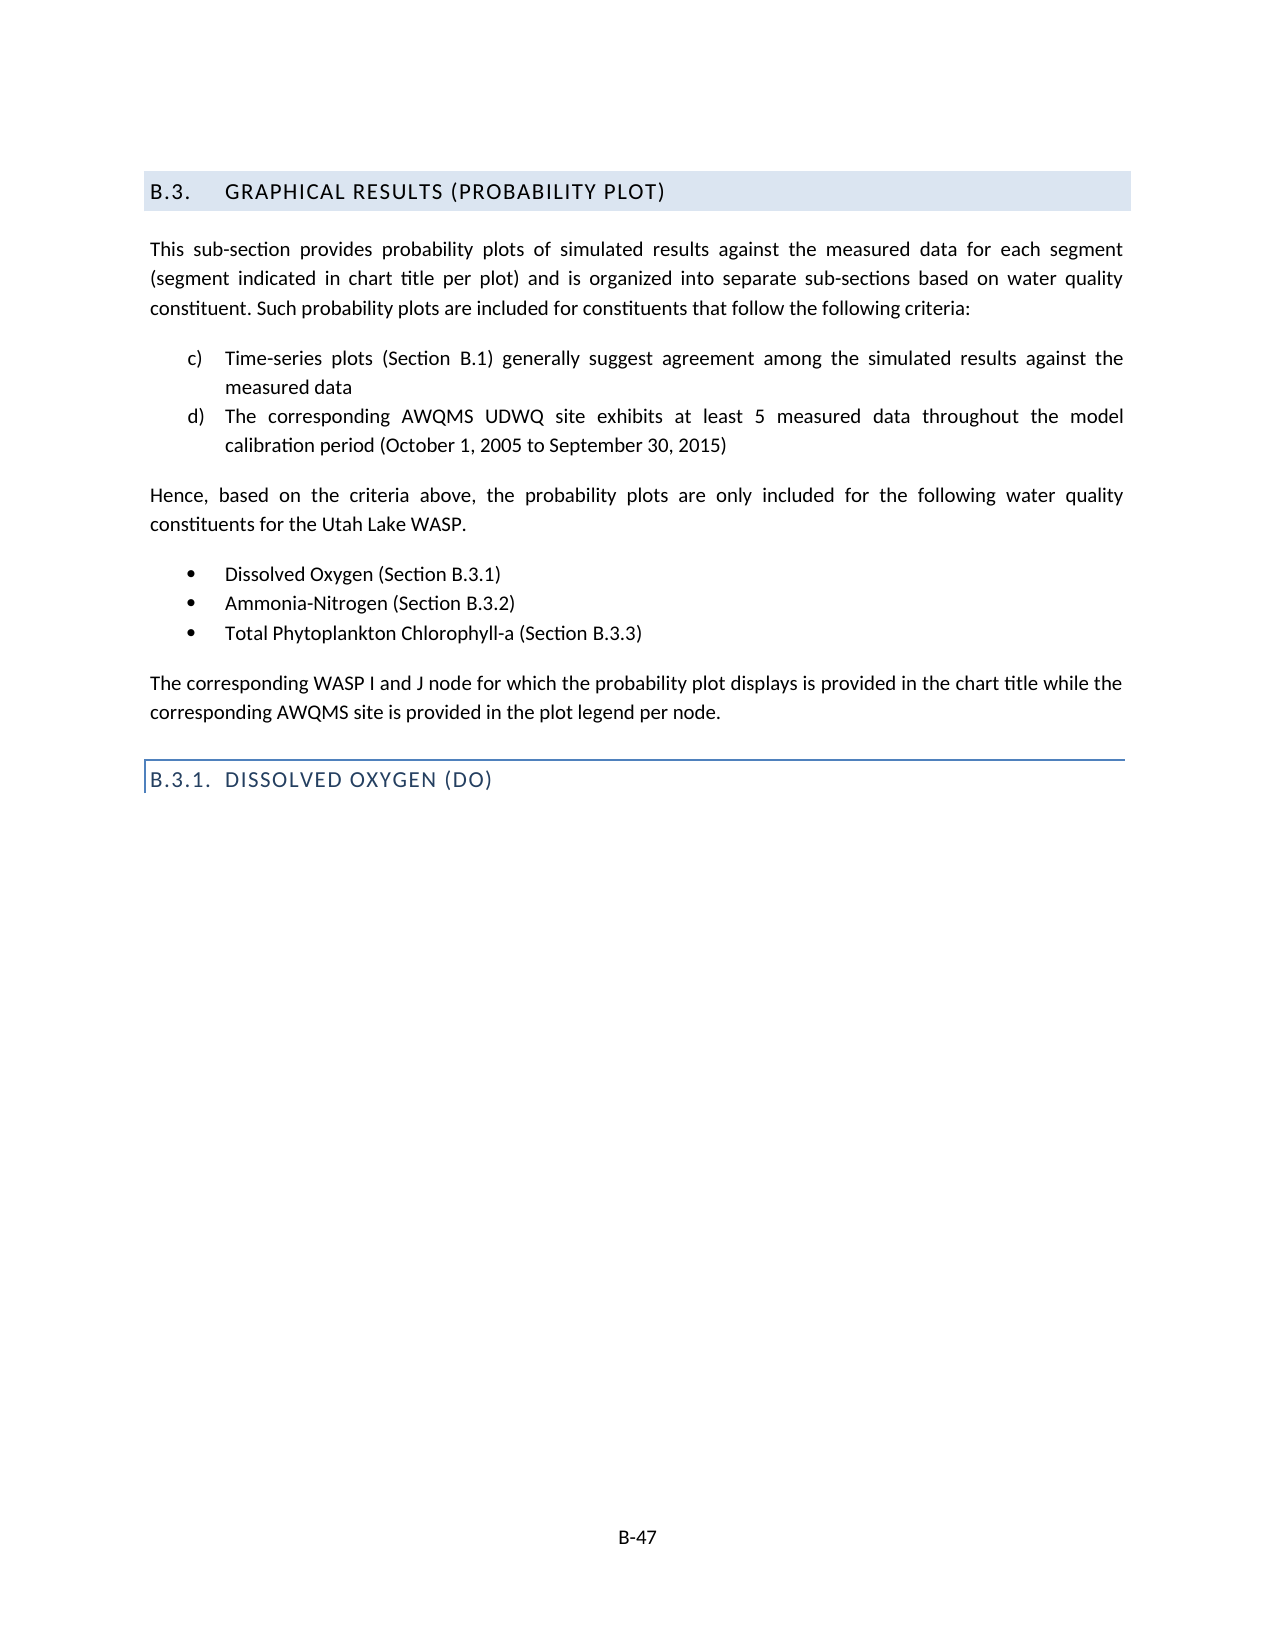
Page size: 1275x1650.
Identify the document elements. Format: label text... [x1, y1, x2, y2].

list The corresponding AWQMS UDWQ site exhibits at least 5 measured data throughout the model calibration period (October 1, 2005 to September 30, 2015) [187, 403, 1125, 458]
list Time-series plots (Section B.1) generally suggest agreement among the simulated results against the measured data [187, 345, 1125, 399]
text This sub-section provides probability plots of simulated results against the measured data for each segment (segment indicated in chart title per plot) and is organized into separate sub-sections based on water quality constituent. Such probability plots are included for constituents that follow the following criteria: [150, 236, 1125, 320]
text Hence, based on the criteria above, the probability plots are only included for the following water quality constituents for the Utah Lake WASP. [150, 482, 1125, 537]
list Dissolved Oxygen (Section B.3.1) [187, 561, 1125, 587]
subtitle Graphical Results (Probability Plot) [150, 177, 1125, 205]
list Total Phytoplankton Chlorophyll-a (Section B.3.3) [187, 620, 1125, 645]
list Ammonia-Nitrogen (Section B.3.2) [187, 591, 1125, 616]
subtitle Dissolved Oxygen (DO) [146, 761, 1125, 793]
text The corresponding WASP I and J node for which the probability plot displays is provided in the chart title while the corresponding AWQMS site is provided in the plot legend per node. [150, 670, 1125, 724]
